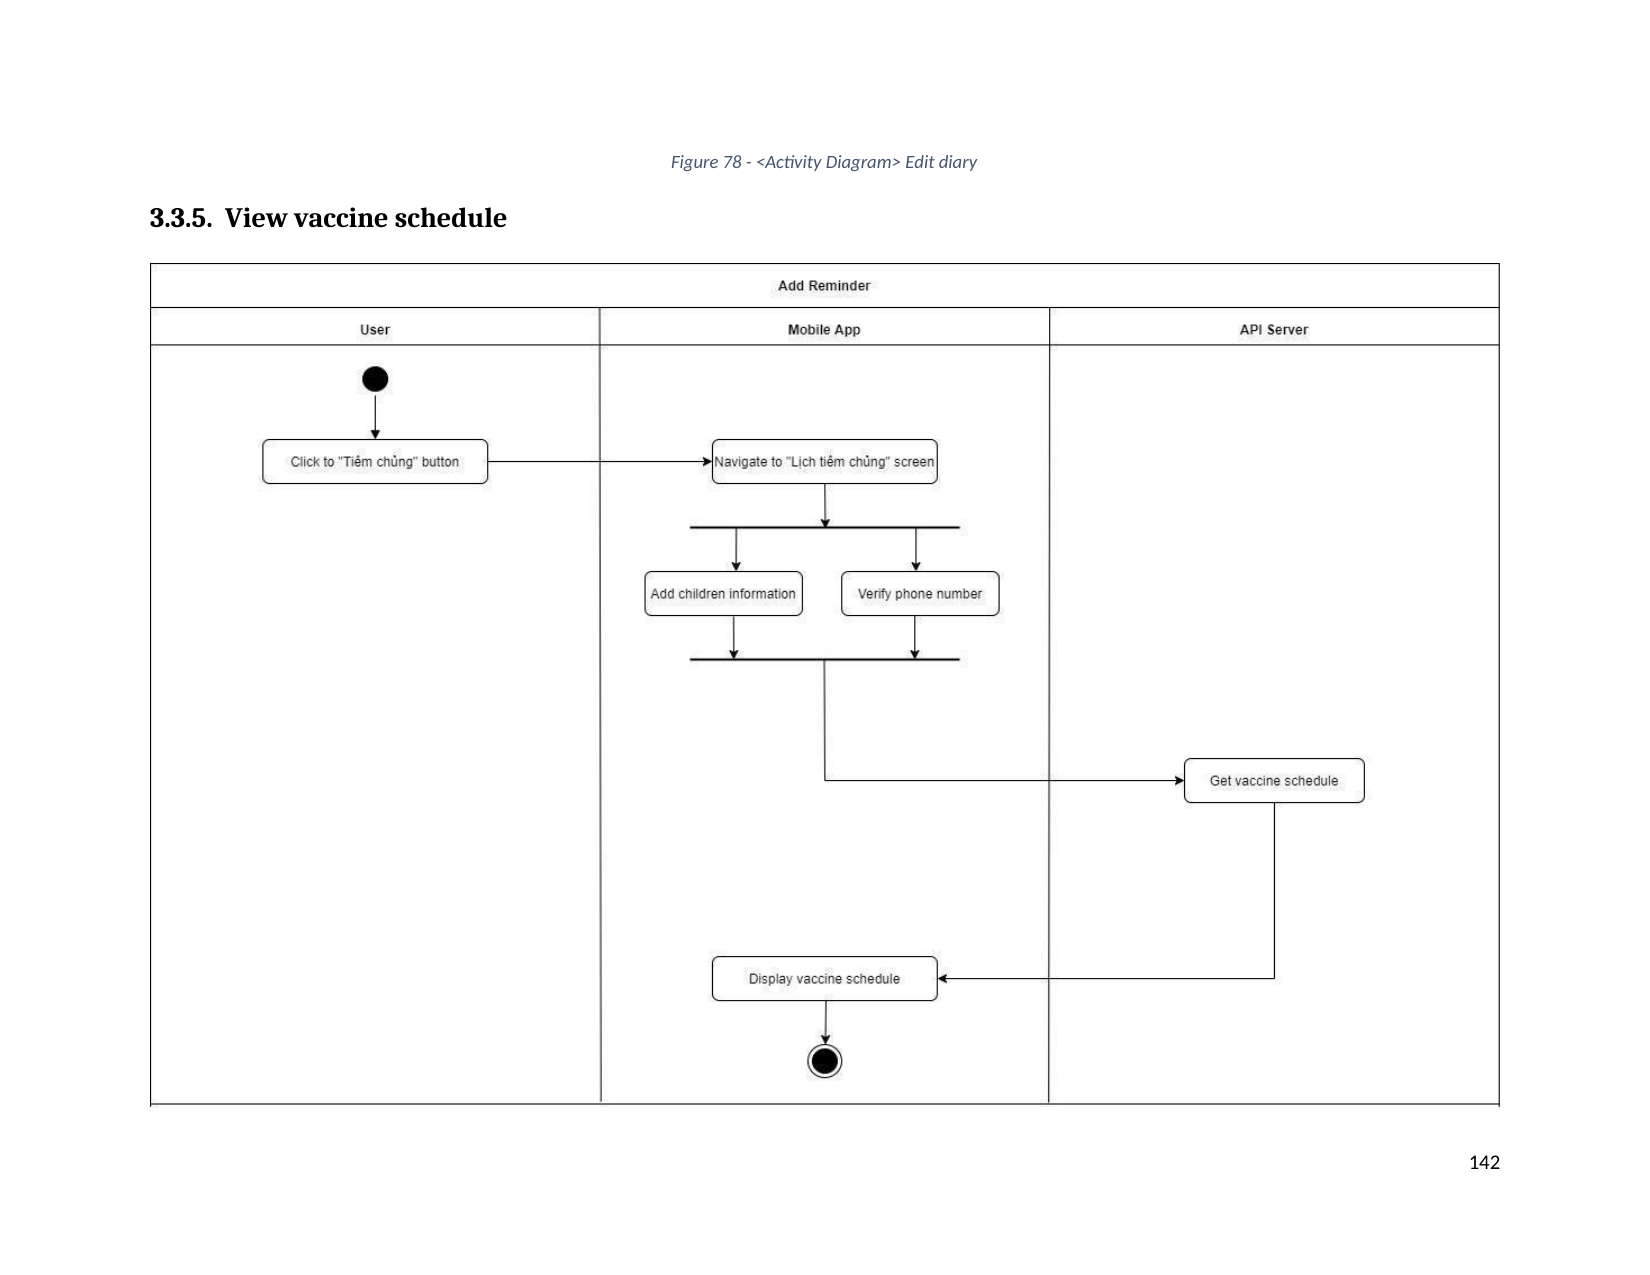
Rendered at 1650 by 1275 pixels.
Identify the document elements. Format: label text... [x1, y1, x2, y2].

subtitle View vaccine schedule [150, 202, 1500, 234]
picture [150, 263, 1500, 1109]
text Figure 78 - <Activity Diagram> Edit diary [150, 150, 1500, 173]
